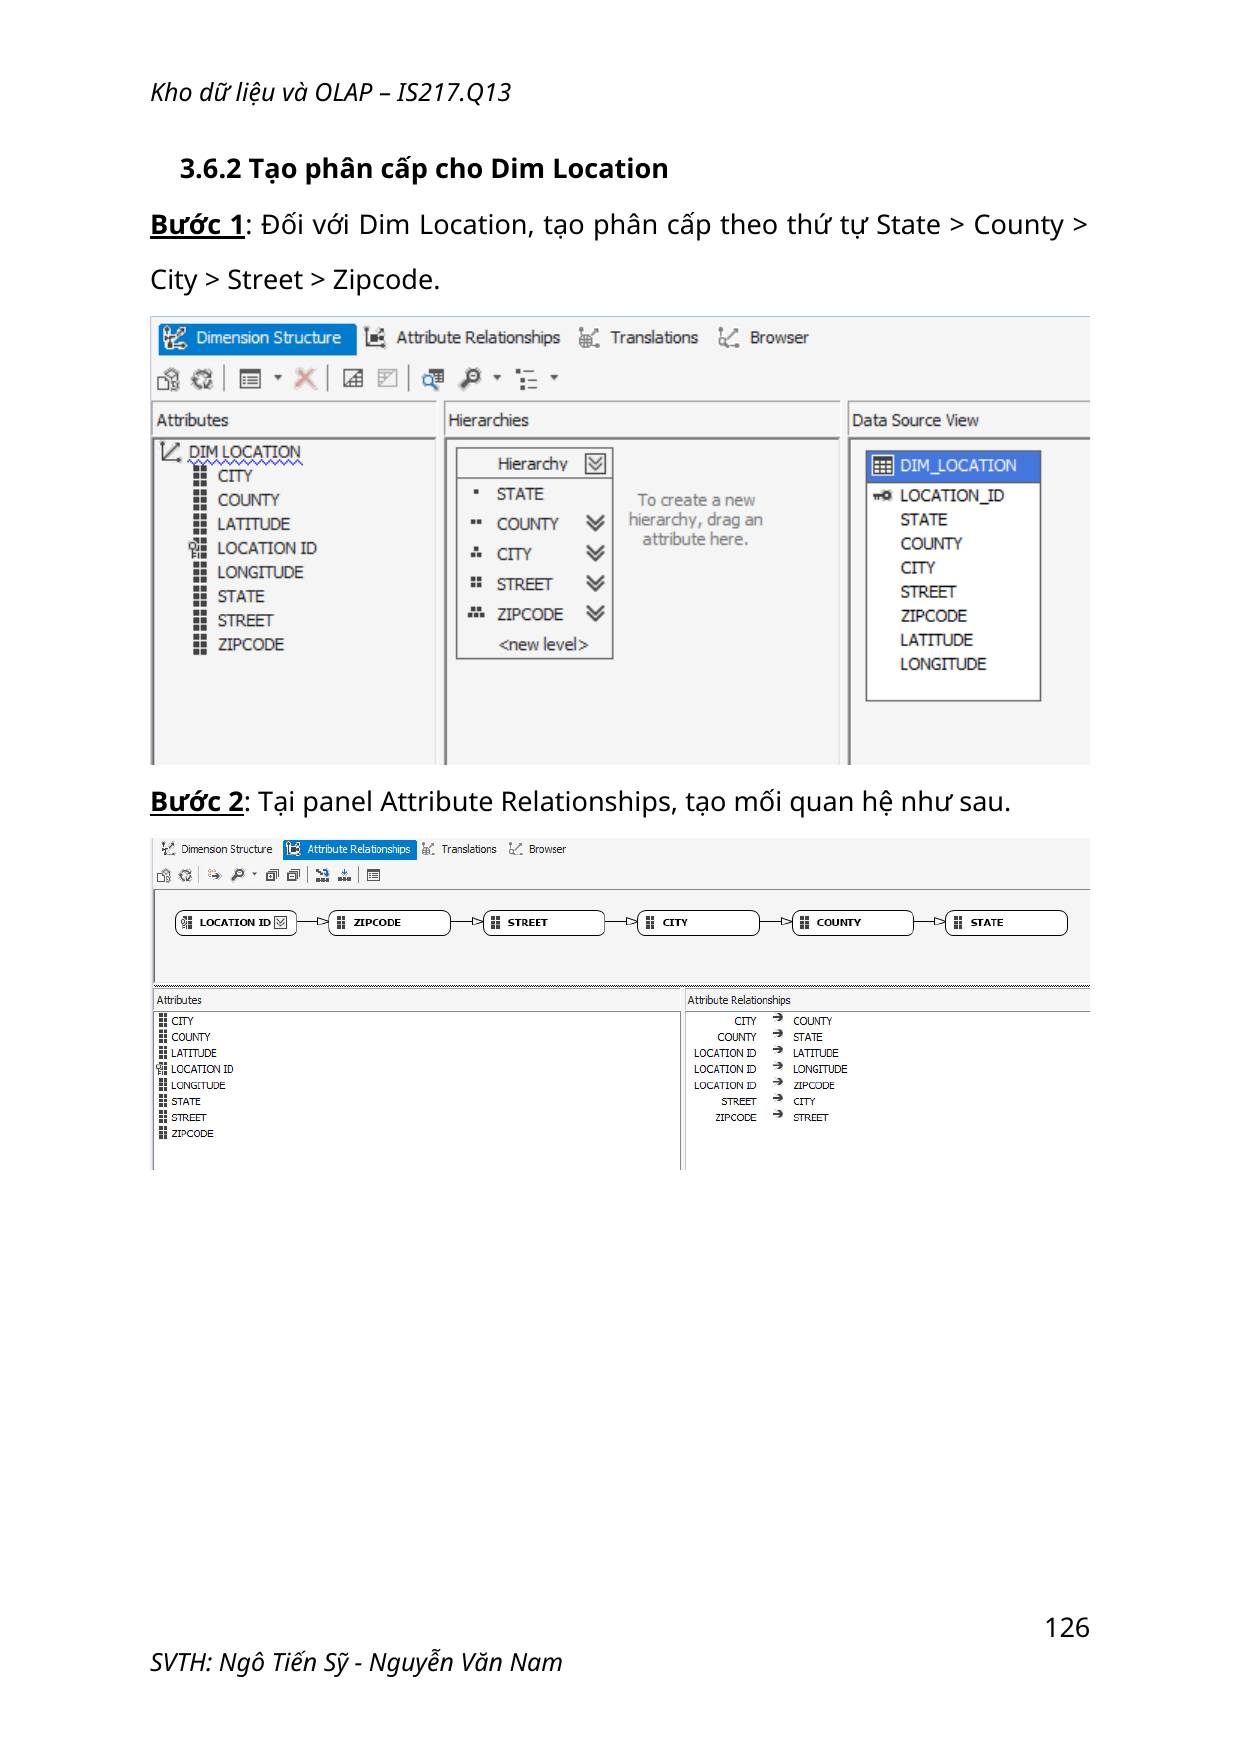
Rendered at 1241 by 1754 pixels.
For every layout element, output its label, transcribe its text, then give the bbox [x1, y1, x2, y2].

picture [150, 838, 1091, 1170]
subtitle 3.6.2 Tạo phân cấp cho Dim Location [150, 150, 1090, 187]
text Bước 1: Đối với Dim Location, tạo phân cấp theo thứ tự State > County > City > Street > Zipcode. [150, 205, 1090, 297]
text Bước 2: Tại panel Attribute Relationships, tạo mối quan hệ như sau. [150, 783, 1090, 819]
picture [150, 316, 1091, 765]
